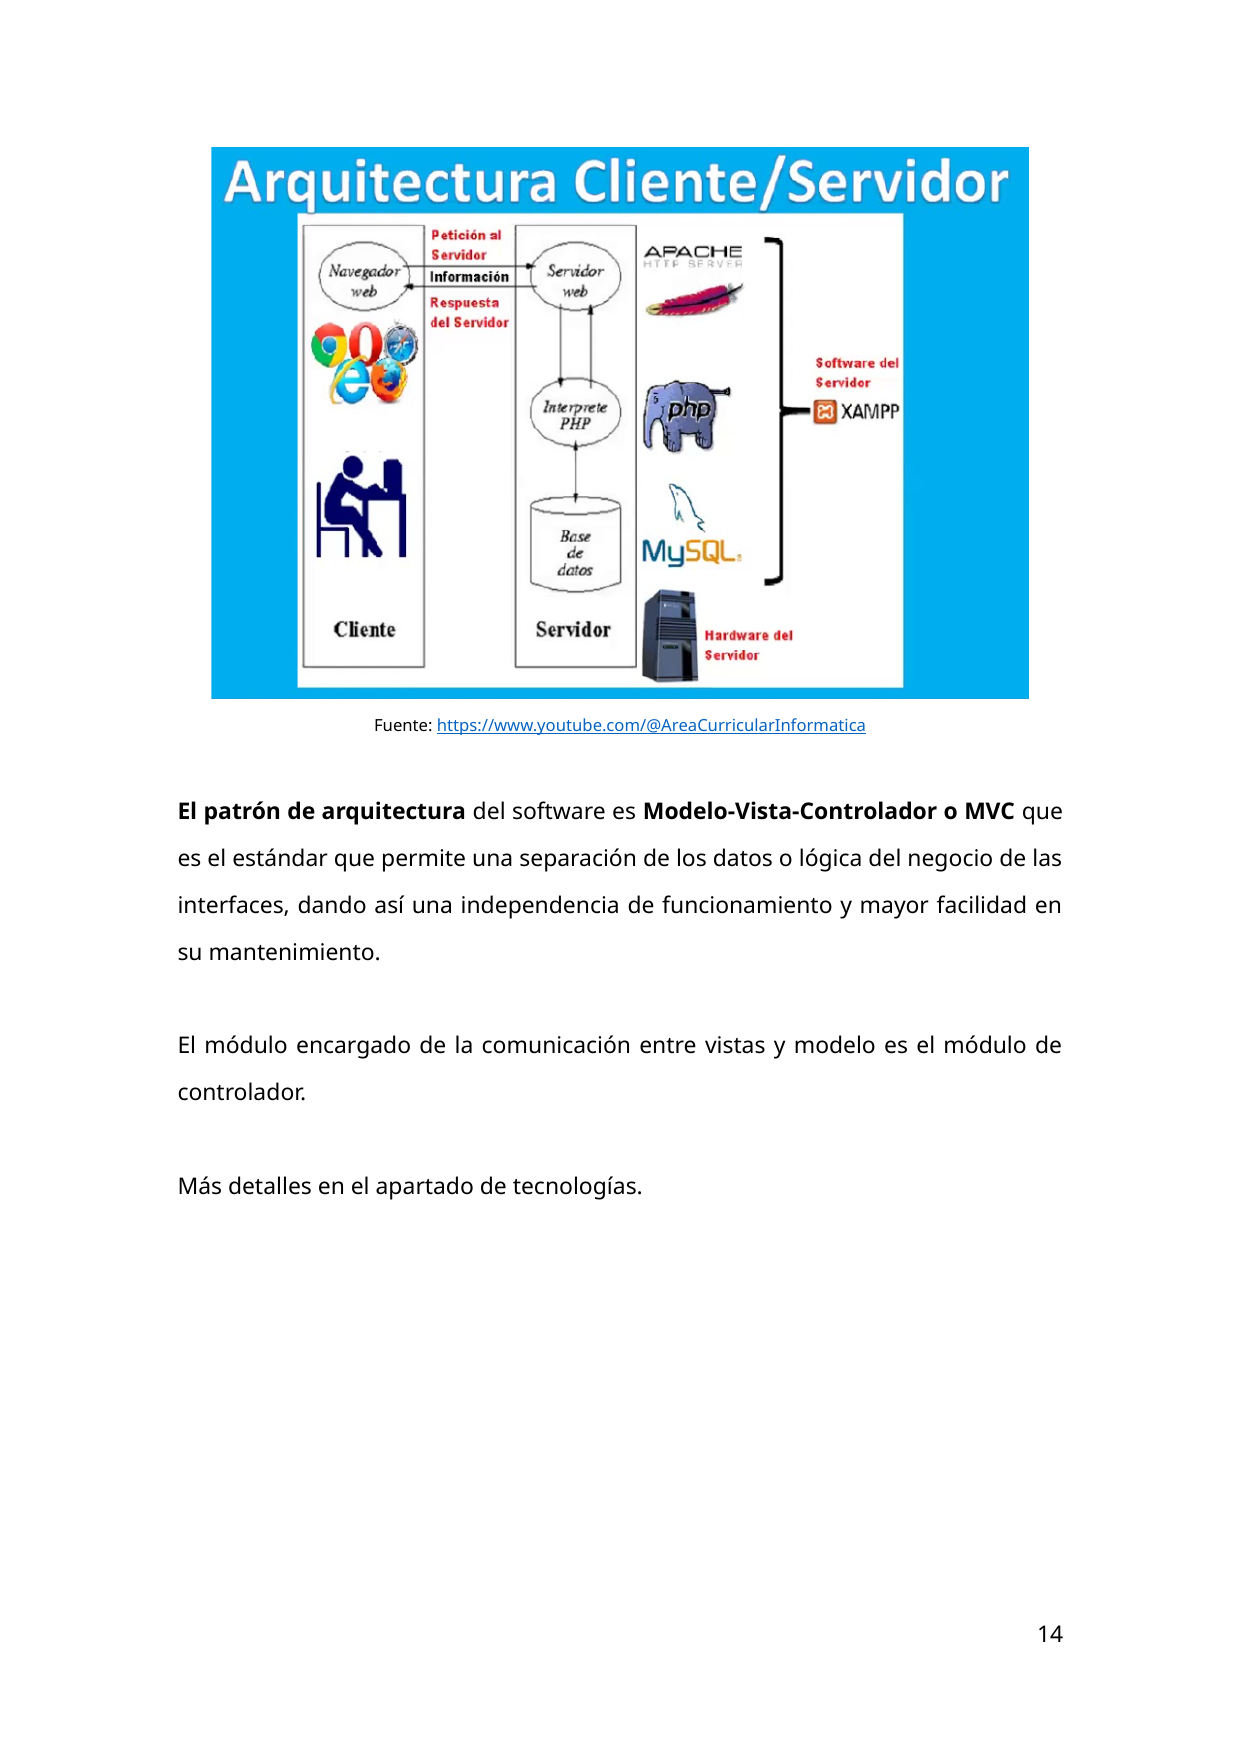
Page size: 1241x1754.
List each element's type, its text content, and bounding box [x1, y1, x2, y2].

text El módulo encargado de la comunicación entre vistas y modelo es el módulo de controlador. [177, 1029, 1063, 1107]
picture [224, 160, 262, 203]
picture [819, 170, 847, 203]
picture [369, 163, 390, 202]
picture [642, 170, 670, 203]
picture [425, 163, 471, 203]
picture [625, 158, 636, 202]
text Más detalles en el apartado de tecnologías. [177, 1170, 1063, 1201]
picture [322, 171, 350, 202]
picture [955, 170, 986, 203]
picture [676, 170, 702, 202]
picture [510, 170, 556, 203]
text Fuente: https://www.youtube.com/@AreaCurricularInformatica [177, 714, 1063, 737]
picture [729, 170, 757, 202]
picture [266, 170, 286, 203]
picture [356, 158, 366, 202]
picture [921, 158, 950, 203]
text El patrón de arquitectura del software es Modelo-Vista-Controlador o MVC que es el estándar que permite una separación de los datos o lógica del negocio de las interfaces, dando así una independencia de funcionamiento y mayor facilidad en su mantenimiento. [177, 795, 1063, 967]
picture [476, 171, 504, 202]
picture [706, 163, 726, 202]
picture [906, 158, 916, 202]
picture [610, 158, 619, 202]
picture [392, 170, 421, 202]
picture [991, 170, 1010, 202]
picture [575, 160, 606, 202]
picture [853, 170, 903, 202]
picture [287, 154, 904, 688]
picture [788, 159, 816, 203]
